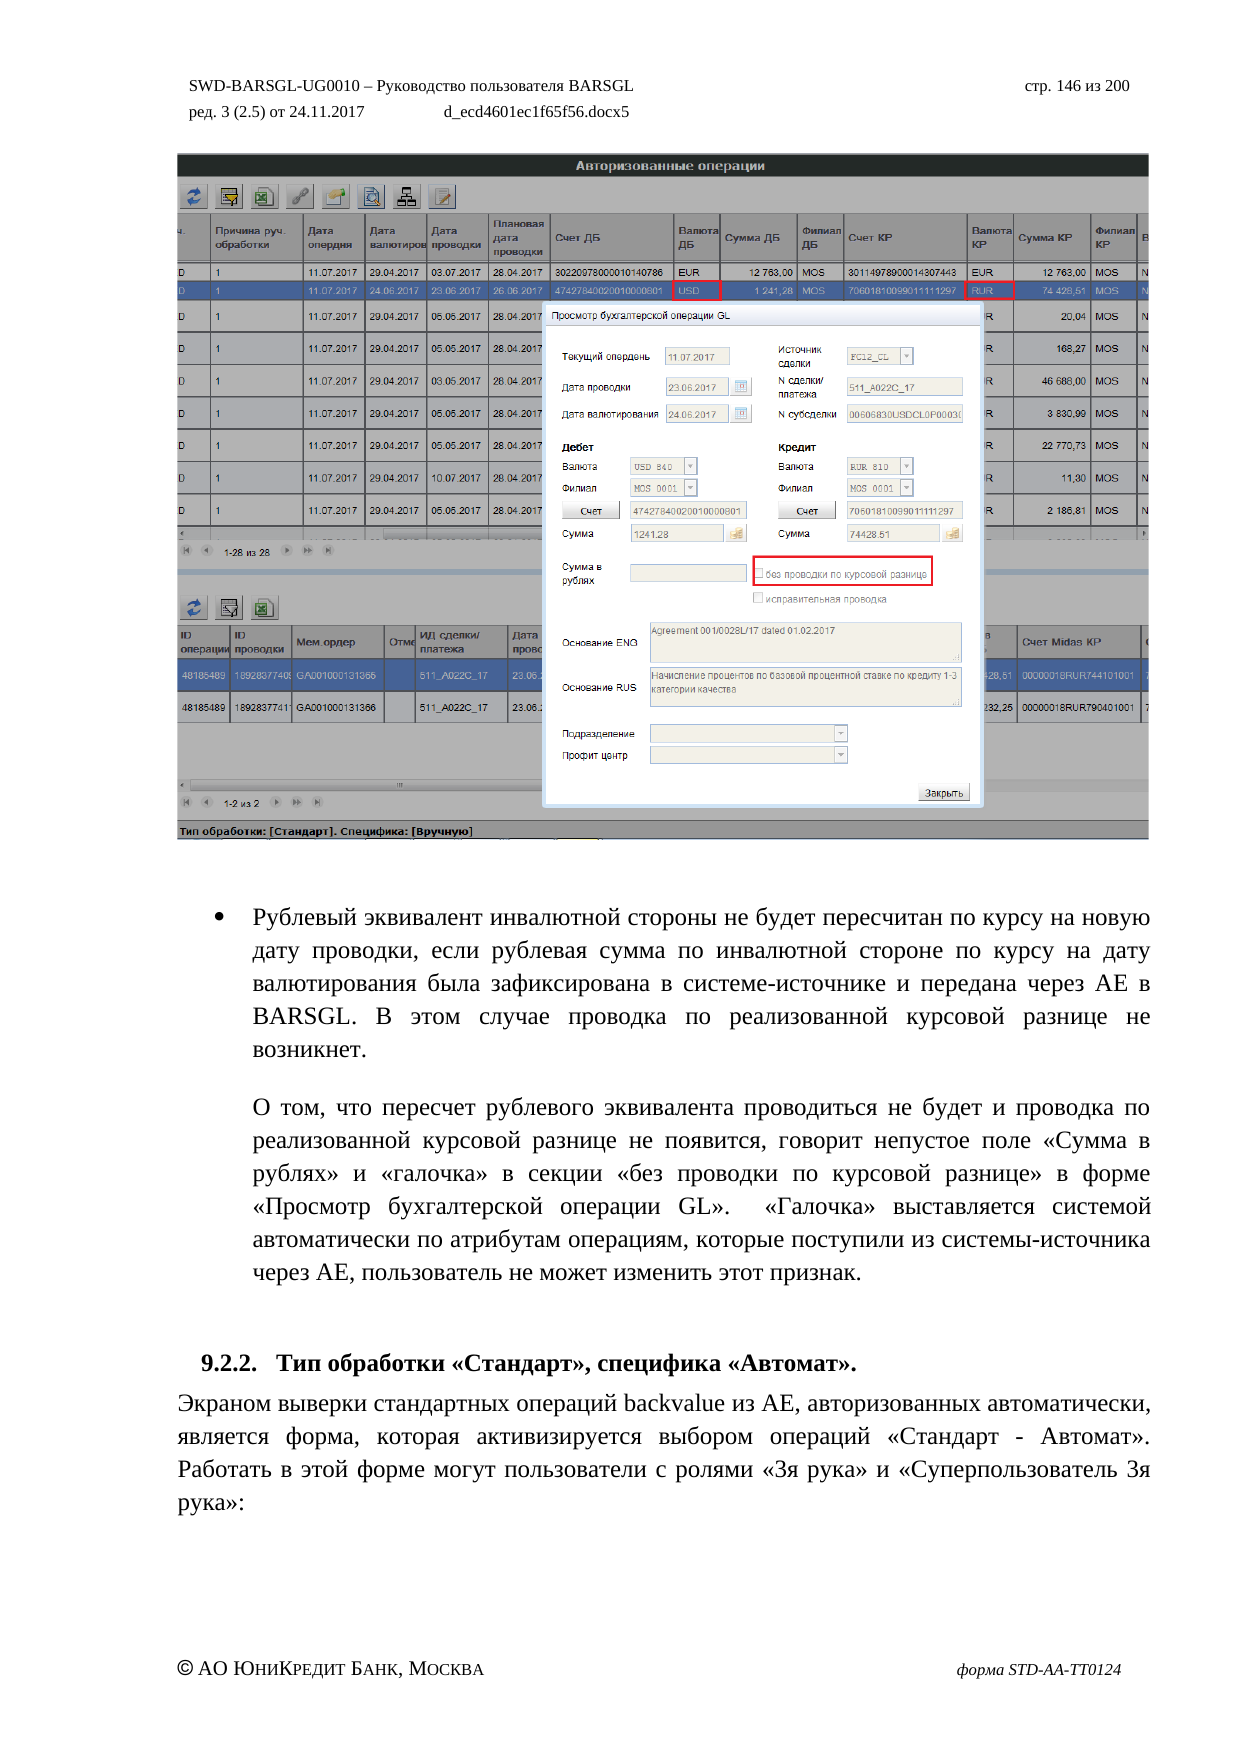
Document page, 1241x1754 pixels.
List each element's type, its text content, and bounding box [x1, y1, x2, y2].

picture [177, 153, 1149, 840]
subtitle Тип обработки «Стандарт», специфика «Автомат». [201, 1348, 1152, 1377]
text Экраном выверки стандартных операций backvalue из АЕ, авторизованных автоматически, является форма, которая активизируется выбором операций «Стандарт - Автомат». Работать в этой форме могут пользователи с ролями «3я рука» и «Суперпользователь 3я рука»: [177, 1388, 1152, 1516]
list Рублевый эквивалент инвалютной стороны не будет пересчитан по курсу на новую дату проводки, если рублевая сумма по инвалютной стороне по курсу на дату валютирования была зафиксирована в системе-источнике и передана через АЕ в BARSGL. В этом случае проводка по реализованной курсовой разнице не возникнет. [215, 902, 1152, 1063]
list О том, что пересчет рублевого эквивалента проводиться не будет и проводка по реализованной курсовой разнице не появится, говорит непустое поле «Сумма в рублях» и «галочка» в секции «без проводки по курсовой разнице» в форме «Просмотр бухгалтерской операции GL». «Галочка» выставляется системой автоматически по атрибутам операциям, которые поступили из системы-источника через АЕ, пользователь не может изменить этот признак. [252, 1092, 1152, 1286]
